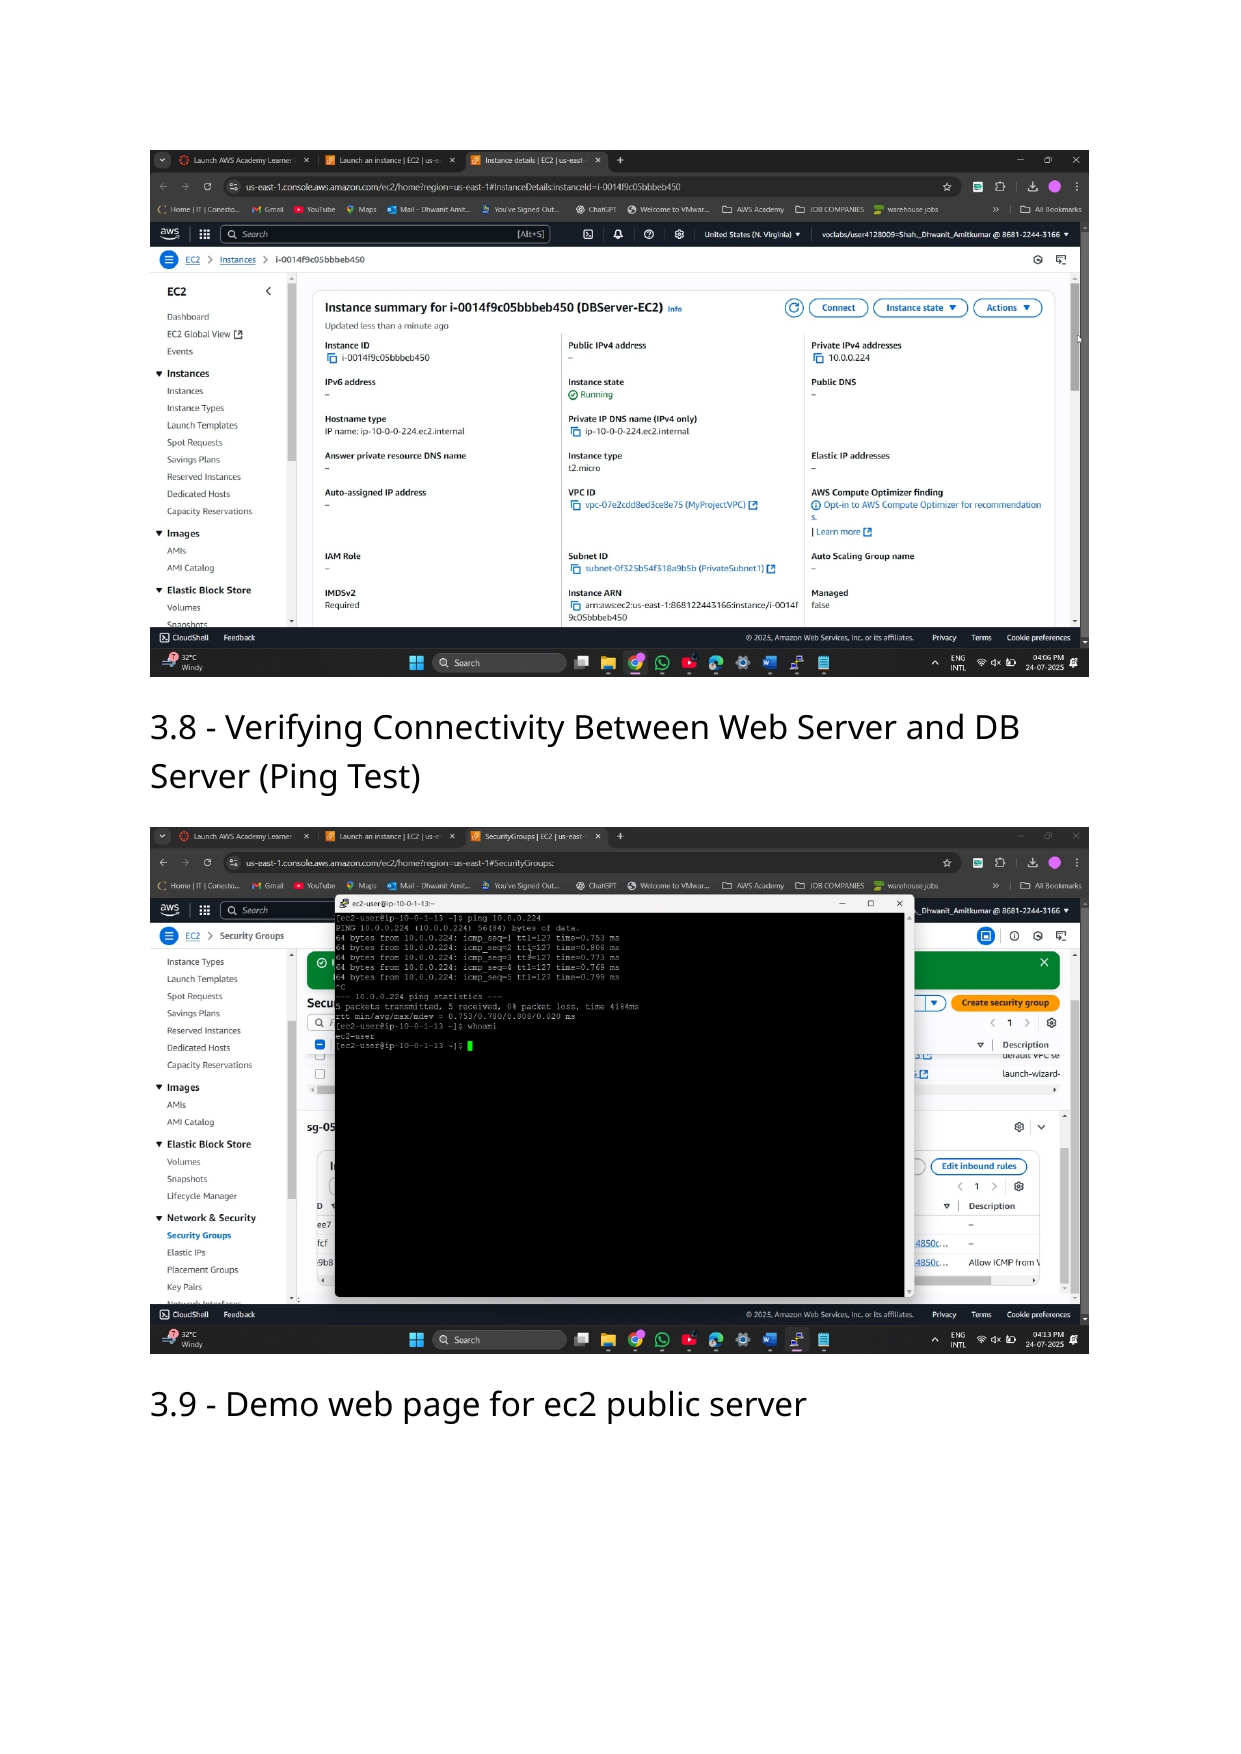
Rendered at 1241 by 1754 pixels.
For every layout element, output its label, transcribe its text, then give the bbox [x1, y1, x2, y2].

text 3.9 - Demo web page for ec2 public server [150, 1381, 1090, 1426]
picture [150, 150, 1089, 677]
text 3.8 - Verifying Connectivity Between Web Server and DB Server (Ping Test) [150, 704, 1090, 798]
picture [150, 827, 1089, 1354]
